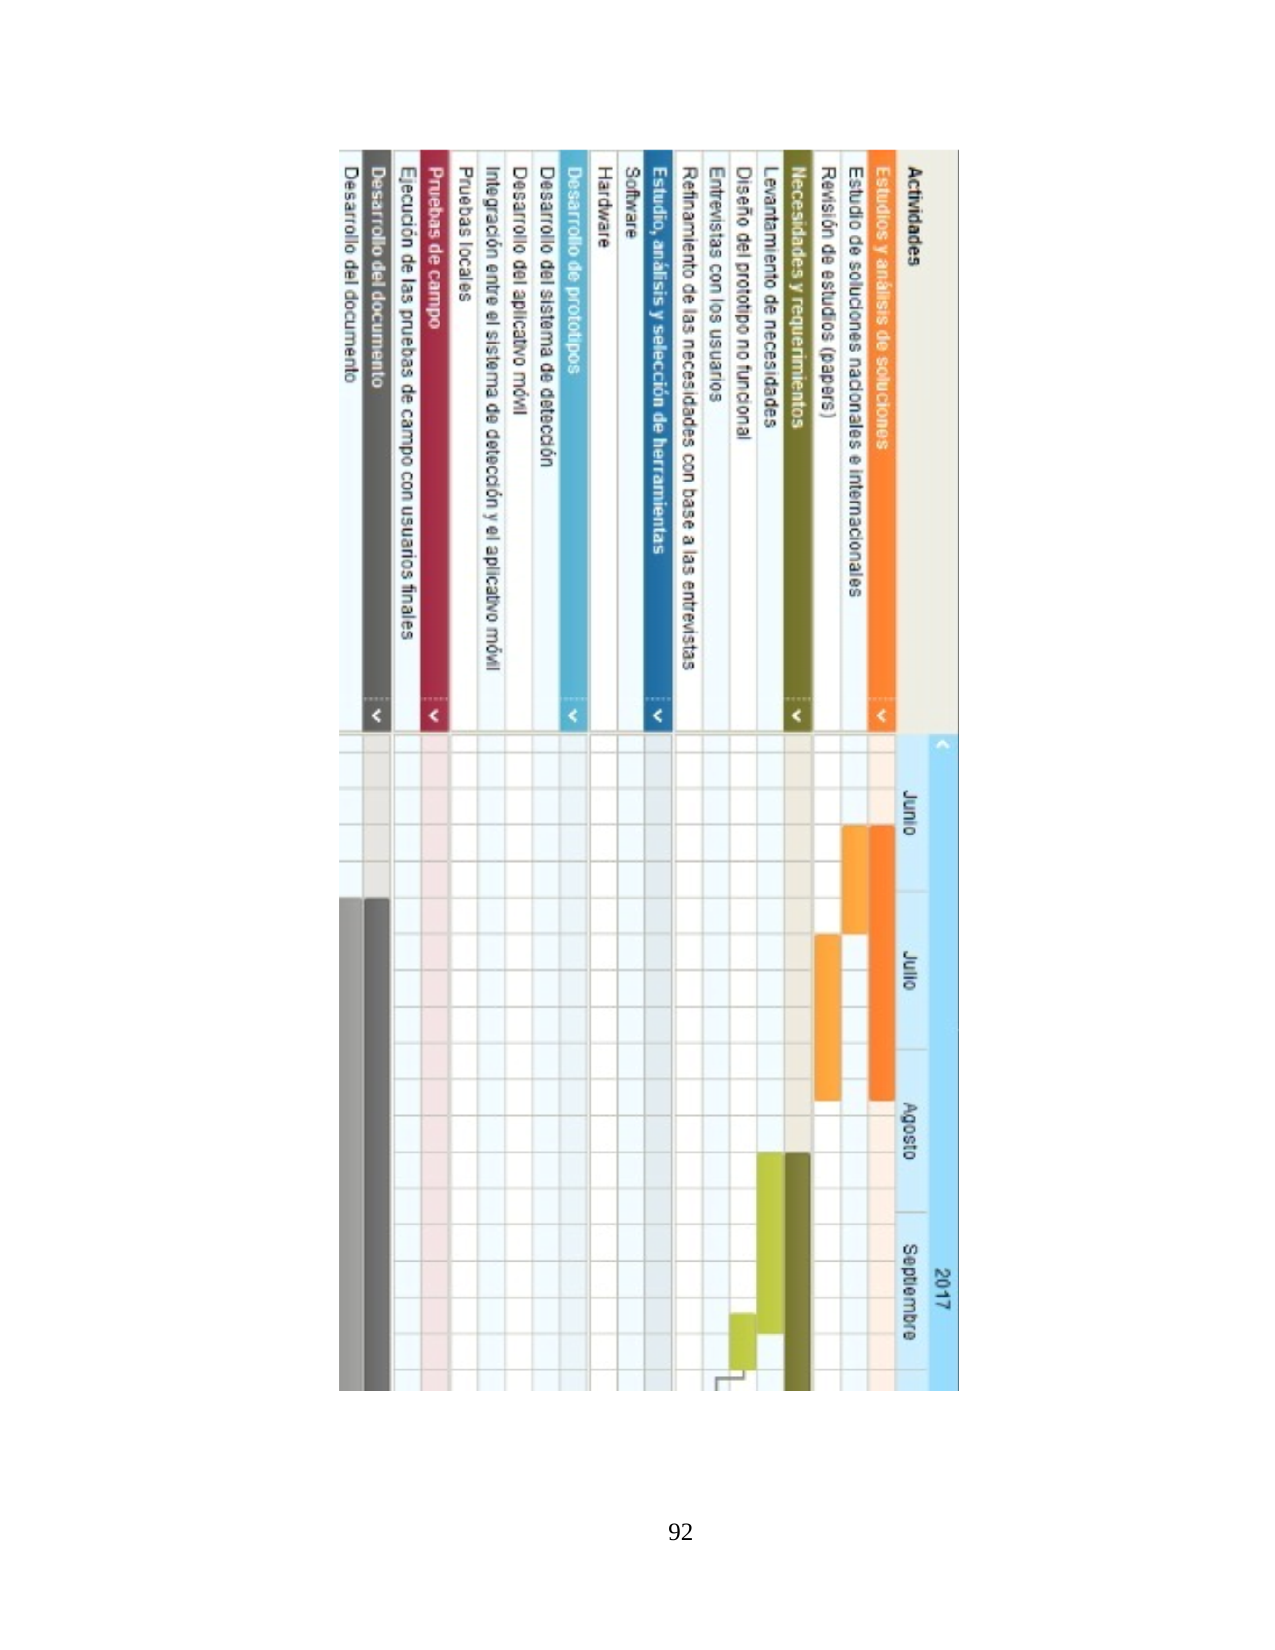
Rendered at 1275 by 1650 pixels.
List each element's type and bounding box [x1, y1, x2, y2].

picture [340, 151, 959, 1391]
